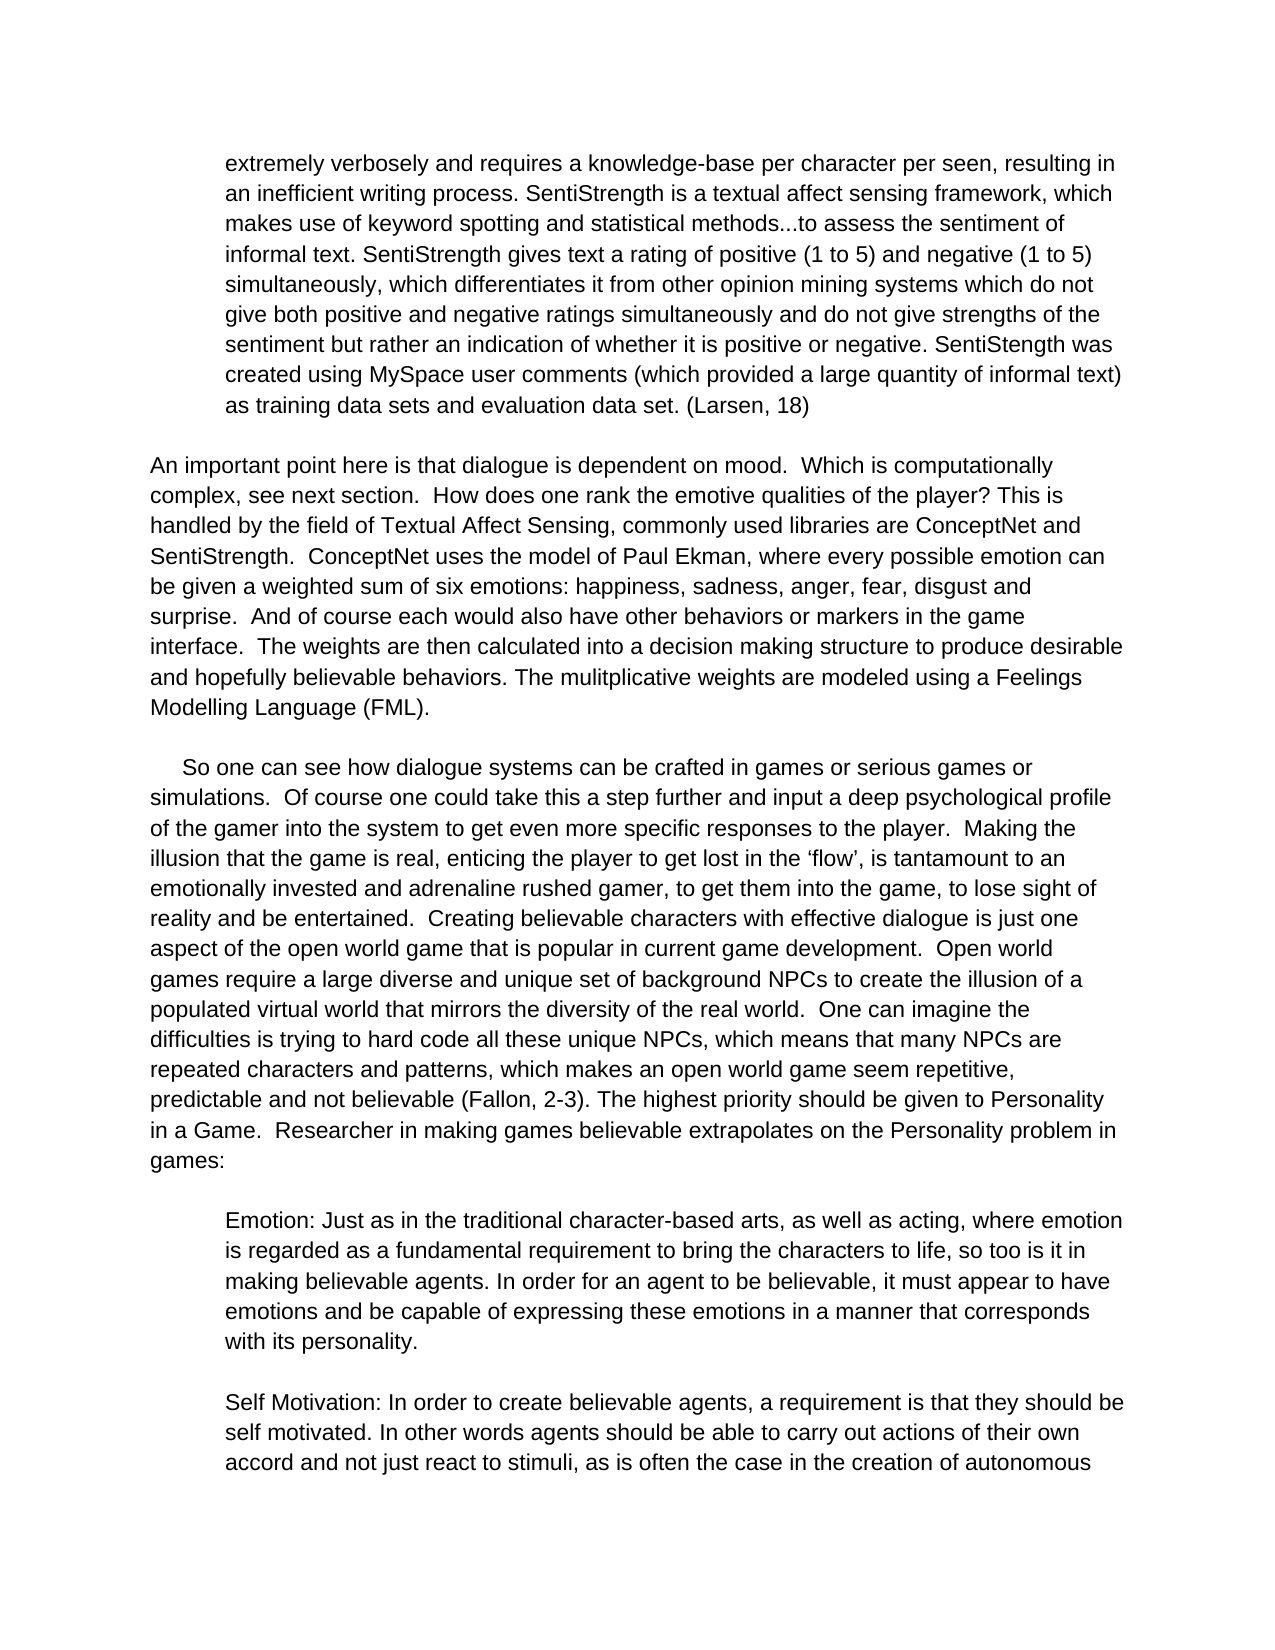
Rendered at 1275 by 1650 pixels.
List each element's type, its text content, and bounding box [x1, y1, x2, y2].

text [225, 150, 1125, 418]
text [225, 1388, 1125, 1475]
text Emotion: Just as in the traditional character-based arts, as well as acting, where emotion is regarded as a fundamental requirement to bring the characters to life, so too is it in making believable agents. In order for an agent to be believable, it must appear to have emotions and be capable of expressing these emotions in a manner that corresponds with its personality. [225, 1177, 1125, 1385]
text An important point here is that dialogue is dependent on mood. Which is computationally complex, see next section. How does one rank the emotive qualities of the player? This is handled by the field of Textual Affect Sensing, commonly used libraries are ConceptNet and SentiStrength. ConceptNet uses the model of Paul Ekman, where every possible emotion can be given a weighted sum of six emotions: happiness, sadness, anger, fear, disgust and surprise. And of course each would also have other behaviors or markers in the game interface. The weights are then calculated into a decision making structure to produce desirable and hopefully believable behaviors. The mulitplicative weights are modeled using a Feelings Modelling Language (FML). [150, 452, 1125, 720]
text So one can see how dialogue systems can be crafted in games or serious games or simulations. Of course one could take this a step further and input a deep psychological profile of the gamer into the system to get even more specific responses to the player. Making the illusion that the game is real, enticing the player to get lost in the ‘flow’, is tantamount to an emotionally invested and adrenaline rushed gamer, to get them into the game, to lose sight of reality and be entertained. Creating believable characters with effective dialogue is just one aspect of the open world game that is popular in current game development. Open world games require a large diverse and unique set of background NPCs to create the illusion of a populated virtual world that mirrors the diversity of the real world. One can imagine the difficulties is trying to hard code all these unique NPCs, which means that many NPCs are repeated characters and patterns, which makes an open world game seem repetitive, predictable and not believable (Fallon, 2-3). The highest priority should be given to Personality in a Game. Researcher in making games believable extrapolates on the Personality problem in games: [150, 754, 1125, 1173]
